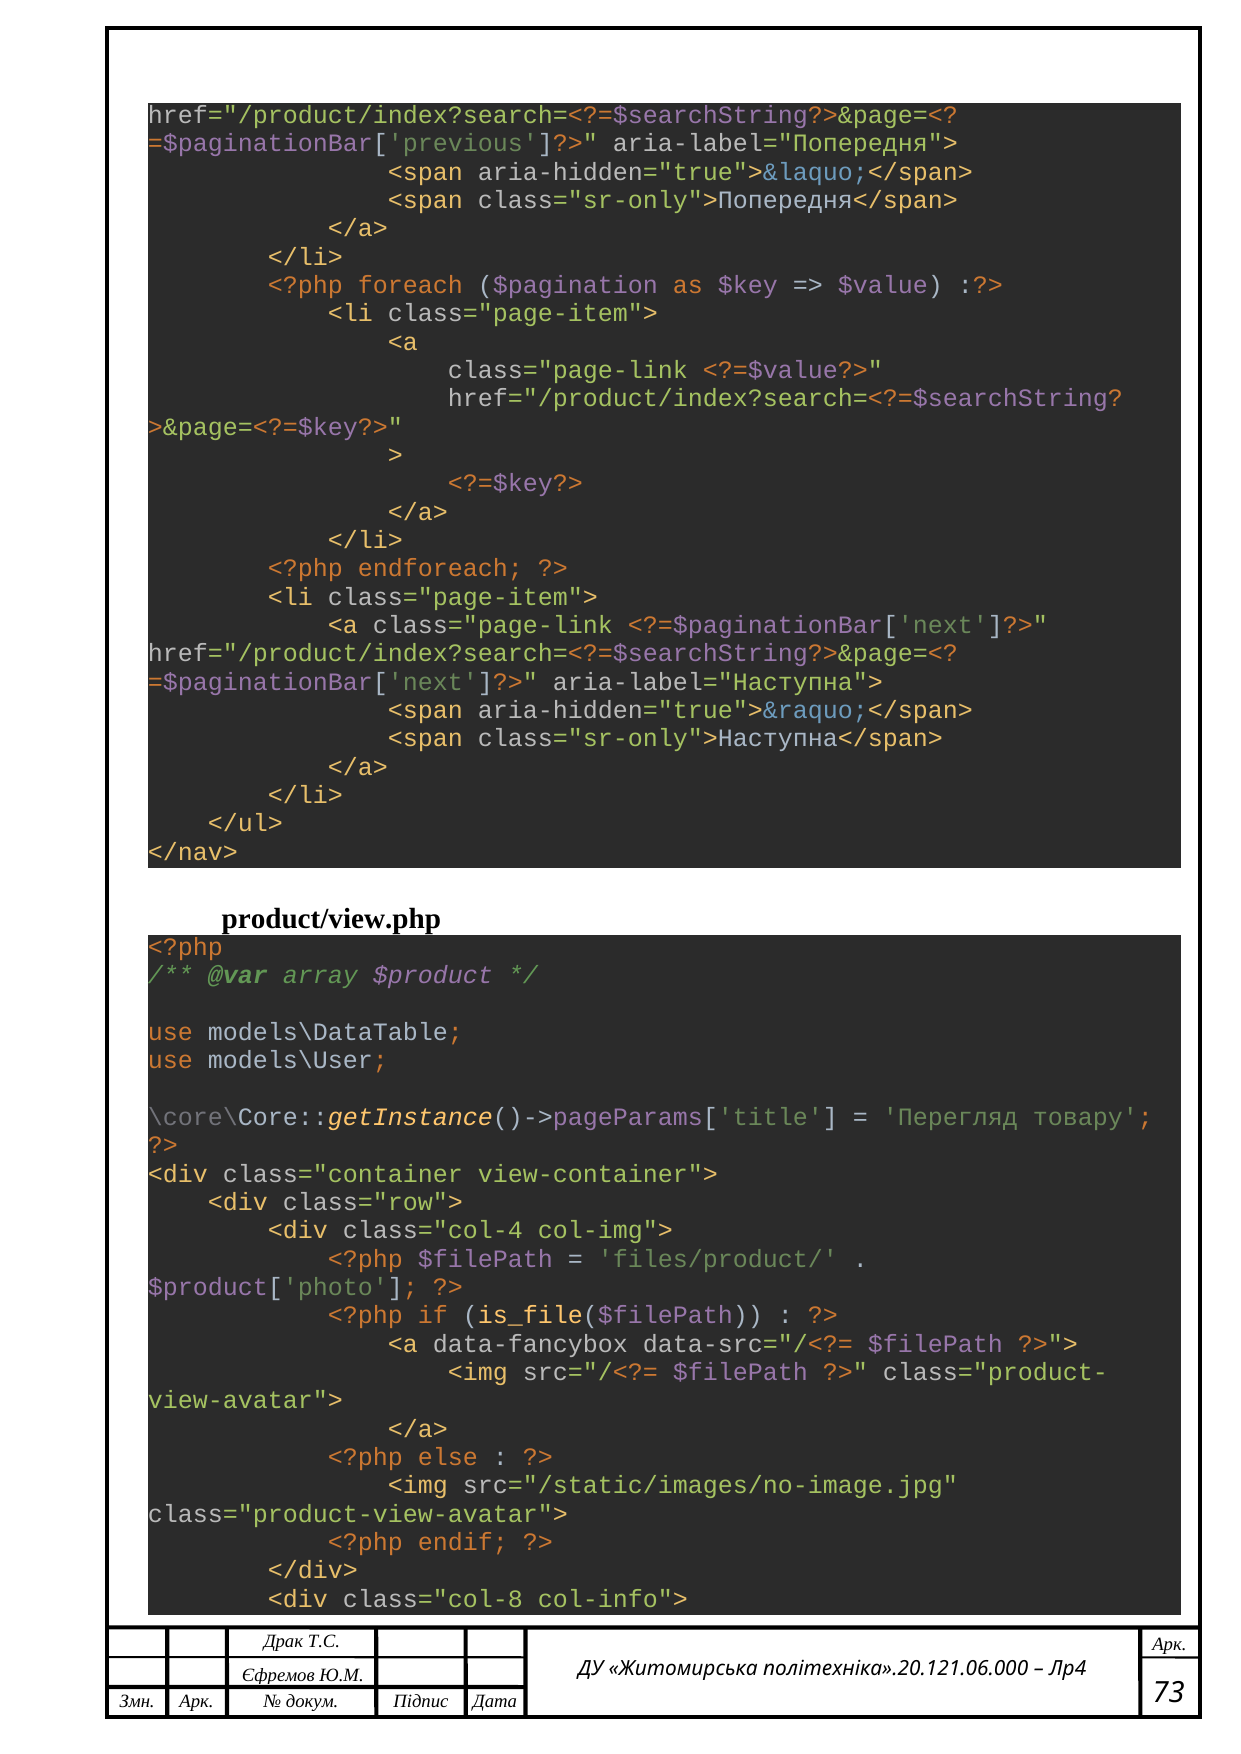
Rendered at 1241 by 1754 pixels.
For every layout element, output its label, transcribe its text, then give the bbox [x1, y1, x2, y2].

text product/view.php [148, 901, 1181, 935]
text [148, 935, 1181, 1615]
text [148, 103, 1181, 868]
